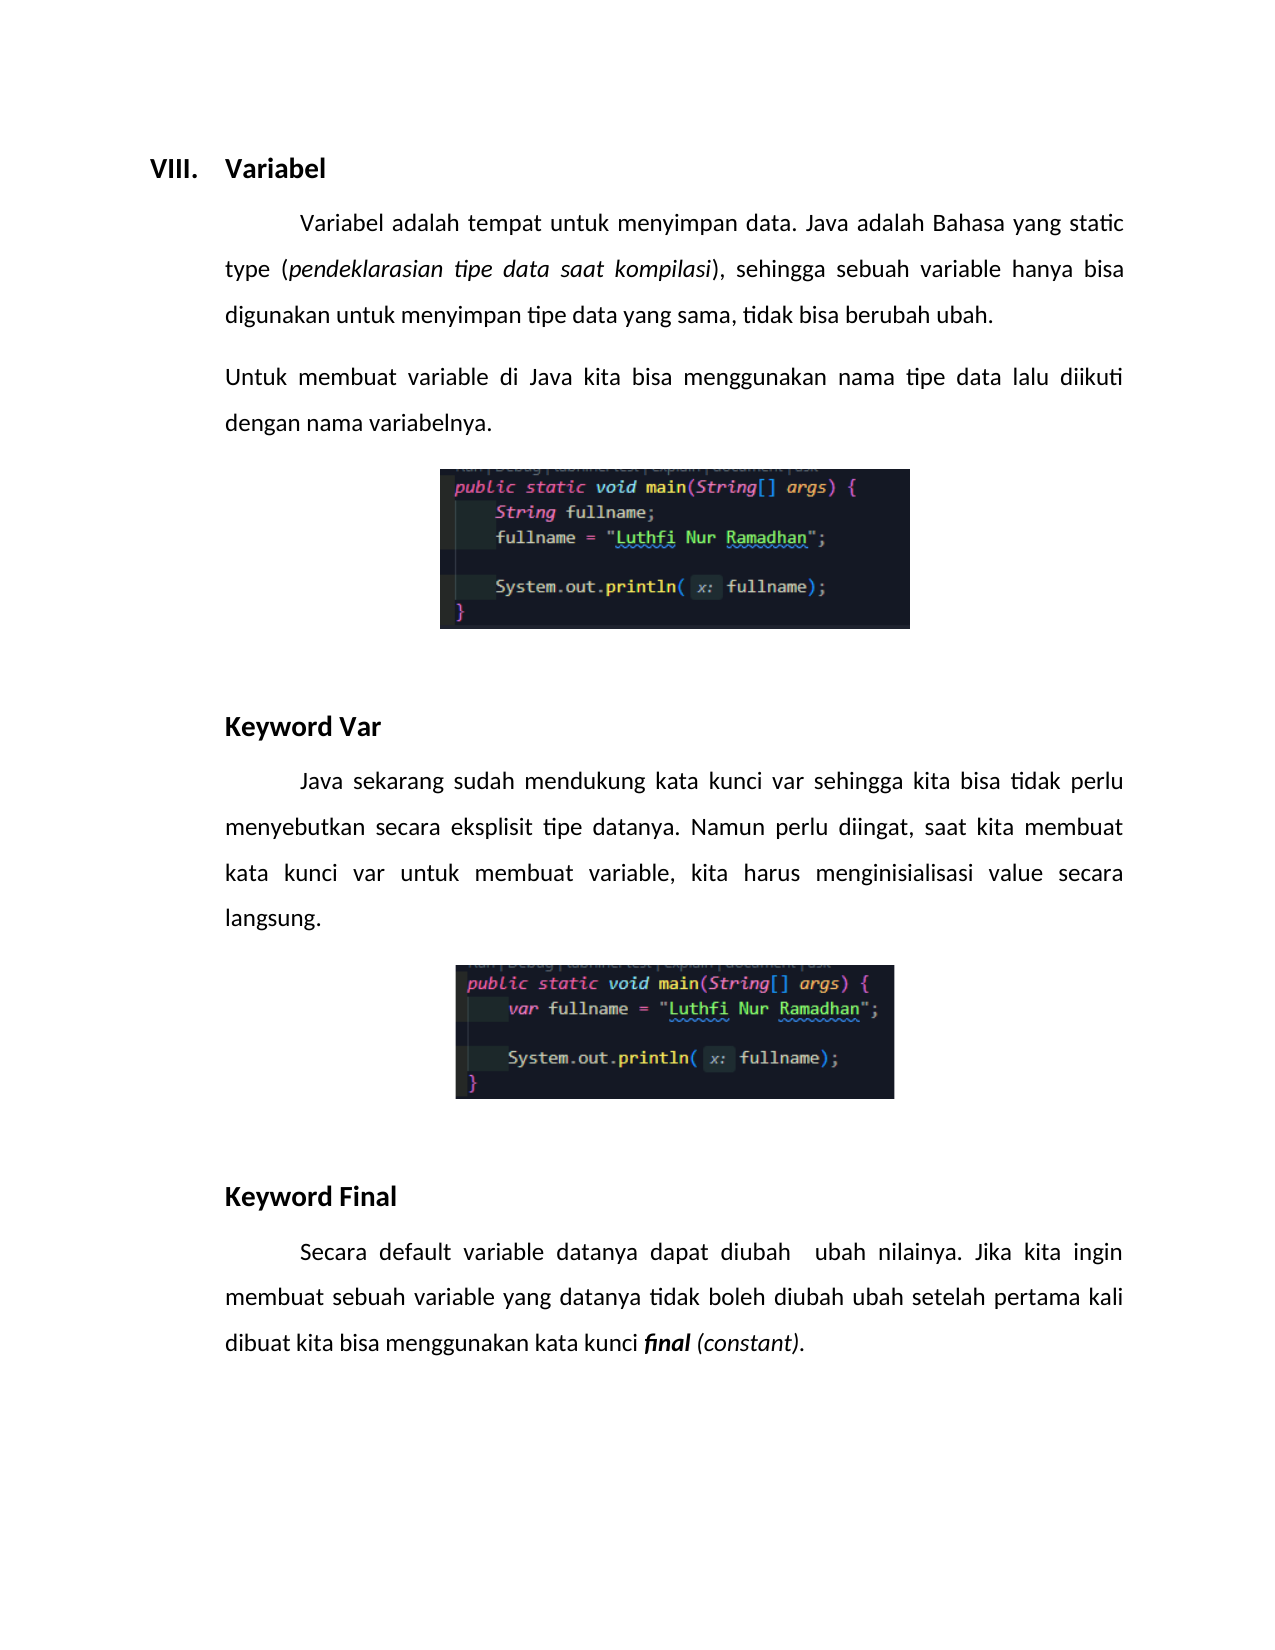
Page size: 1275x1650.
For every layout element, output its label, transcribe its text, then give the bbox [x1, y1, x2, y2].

text Secara default variable datanya dapat diubah ubah nilainya. Jika kita ingin membuat sebuah variable yang datanya tidak boleh diubah ubah setelah pertama kali dibuat kita bisa menggunakan kata kunci final (constant). [225, 1236, 1125, 1358]
subtitle Keyword Final [150, 1178, 1125, 1214]
picture [455, 965, 895, 1099]
text Untuk membuat variable di Java kita bisa menggunakan nama tipe data lalu diikuti dengan nama variabelnya. [225, 361, 1125, 438]
subtitle Variabel [150, 150, 1125, 186]
text Java sekarang sudah mendukung kata kunci var sehingga kita bisa tidak perlu menyebutkan secara eksplisit tipe datanya. Namun perlu diingat, saat kita membuat kata kunci var untuk membuat variable, kita harus menginisialisasi value secara langsung. [225, 765, 1125, 933]
subtitle Keyword Var [150, 708, 1125, 743]
text Variabel adalah tempat untuk menyimpan data. Java adalah Bahasa yang static type (pendeklarasian tipe data saat kompilasi), sehingga sebuah variable hanya bisa digunakan untuk menyimpan tipe data yang sama, tidak bisa berubah ubah. [225, 208, 1125, 329]
picture [440, 469, 910, 629]
